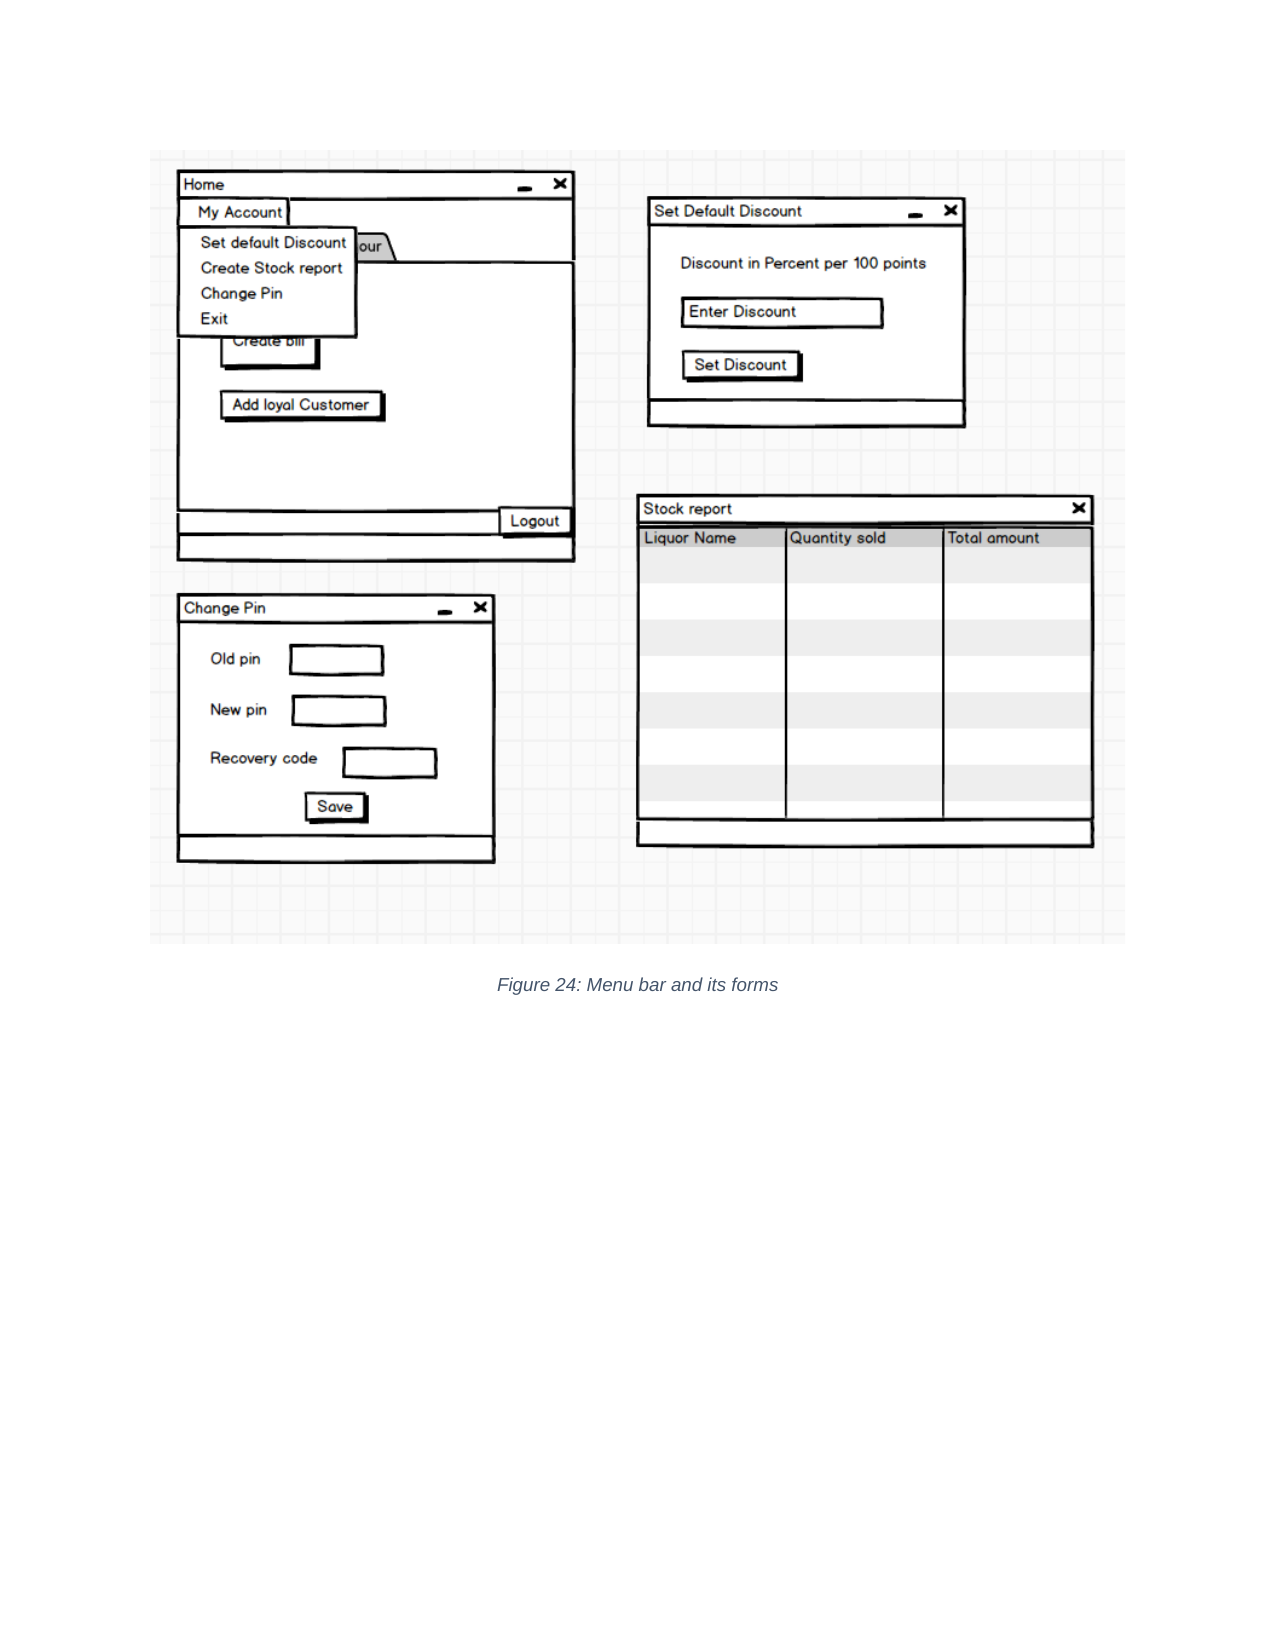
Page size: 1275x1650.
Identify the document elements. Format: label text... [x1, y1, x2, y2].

text Figure 24: Menu bar and its forms [150, 973, 1125, 995]
picture [150, 150, 1125, 944]
